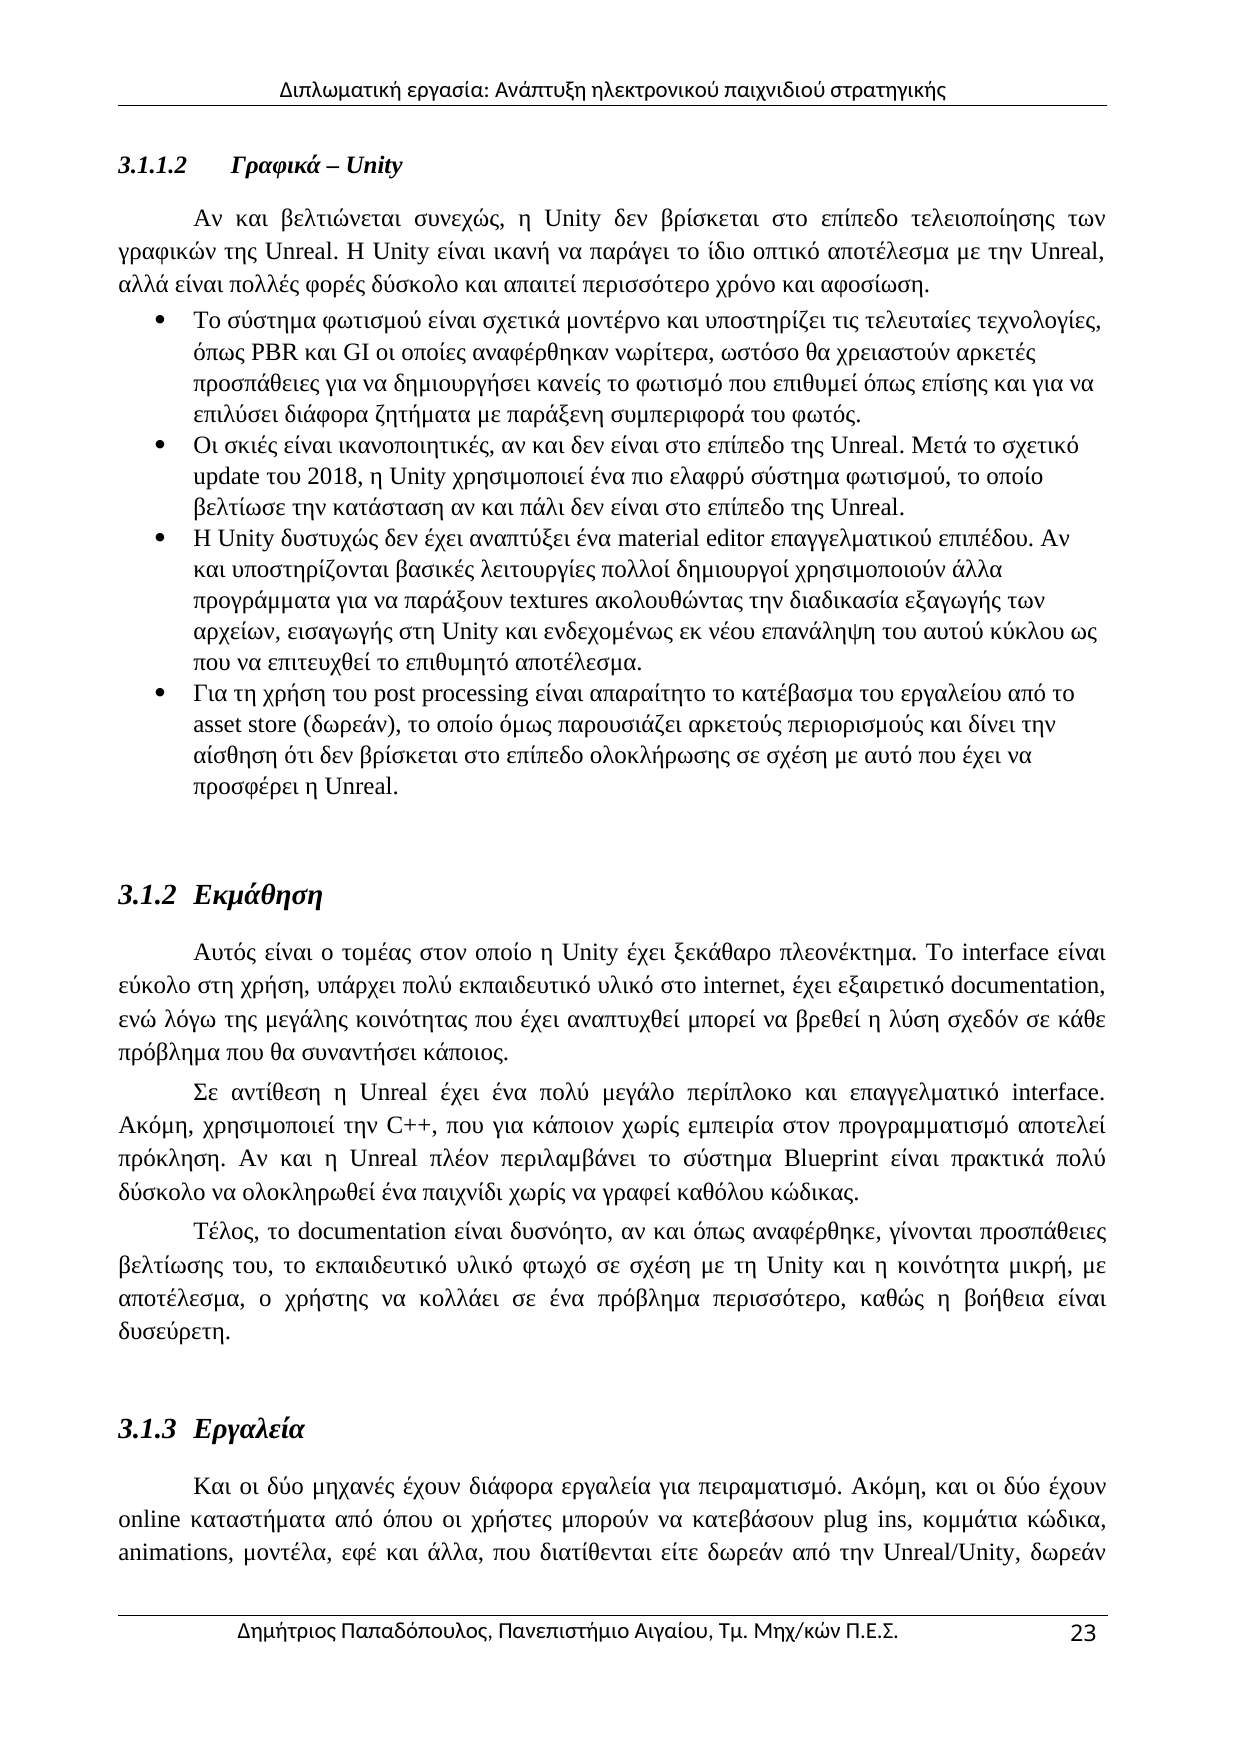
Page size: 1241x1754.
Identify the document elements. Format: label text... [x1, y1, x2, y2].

list Η Unity δυστυχώς δεν έχει αναπτύξει ένα material editor επαγγελματικού επιπέδου. Αν και υποστηρίζονται βασικές λειτουργίες πολλοί δημιουργοί χρησιμοποιούν άλλα προγράμματα για να παράξουν textures ακολουθώντας την διαδικασία εξαγωγής των αρχείων, εισαγωγής στη Unity και ενδεχομένως εκ νέου επανάληψη του αυτού κύκλου ως που να επιτευχθεί το επιθυμητό αποτέλεσμα. [156, 523, 1107, 676]
text Αν και βελτιώνεται συνεχώς, η Unity δεν βρίσκεται στο επίπεδο τελειοποίησης των γραφικών της Unreal. Η Unity είναι ικανή να παράγει το ίδιο οπτικό αποτέλεσμα με την Unreal, αλλά είναι πολλές φορές δύσκολο και απαιτεί περισσότερο χρόνο και αφοσίωση. [118, 199, 1107, 299]
text Τέλος, το documentation είναι δυσνόητο, αν και όπως αναφέρθηκε, γίνονται προσπάθειες βελτίωσης του, το εκπαιδευτικό υλικό φτωχό σε σχέση με τη Unity και η κοινότητα μικρή, με αποτέλεσμα, ο χρήστης να κολλάει σε ένα πρόβλημα περισσότερο, καθώς η βοήθεια είναι δυσεύρετη. [118, 1213, 1107, 1346]
text Σε αντίθεση η Unreal έχει ένα πολύ μεγάλο περίπλοκο και επαγγελματικό interface. Ακόμη, χρησιμοποιεί την C++, που για κάποιον χωρίς εμπειρία στον προγραμματισμό αποτελεί πρόκληση. Αν και η Unreal πλέον περιλαμβάνει το σύστημα Blueprint είναι πρακτικά πολύ δύσκολο να ολοκληρωθεί ένα παιχνίδι χωρίς να γραφεί καθόλου κώδικας. [118, 1073, 1107, 1207]
text Αυτός είναι ο τομέας στον οποίο η Unity έχει ξεκάθαρο πλεονέκτημα. Το interface είναι εύκολο στη χρήση, υπάρχει πολύ εκπαιδευτικό υλικό στο internet, έχει εξαιρετικό documentation, ενώ λόγω της μεγάλης κοινότητας που έχει αναπτυχθεί μπορεί να βρεθεί η λύση σχεδόν σε κάθε πρόβλημα που θα συναντήσει κάποιος. [118, 934, 1107, 1067]
list Το σύστημα φωτισμού είναι σχετικά μοντέρνο και υποστηρίζει τις τελευταίες τεχνολογίες, όπως PBR και GI οι οποίες αναφέρθηκαν νωρίτερα, ωστόσο θα χρειαστούν αρκετές προσπάθειες για να δημιουργήσει κανείς το φωτισμό που επιθυμεί όπως επίσης και για να επιλύσει διάφορα ζητήματα με παράξενη συμπεριφορά του φωτός. [156, 306, 1107, 427]
subtitle Εκμάθηση [118, 877, 1113, 911]
list Για τη χρήση του post processing είναι απαραίτητο το κατέβασμα του εργαλείου από το asset store (δωρεάν), το οποίο όμως παρουσιάζει αρκετούς περιορισμούς και δίνει την αίσθηση ότι δεν βρίσκεται στο επίπεδο ολοκλήρωσης σε σχέση με αυτό που έχει να προσφέρει η Unreal. [156, 678, 1107, 800]
list Οι σκιές είναι ικανοποιητικές, αν και δεν είναι στο επίπεδο της Unreal. Μετά το σχετικό update του 2018, η Unity χρησιμοποιεί ένα πιο ελαφρύ σύστημα φωτισμού, το οποίο βελτίωσε την κατάσταση αν και πάλι δεν είναι στο επίπεδο της Unreal. [156, 430, 1107, 521]
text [118, 1467, 1107, 1567]
subtitle Γραφικά – Unity [118, 150, 1113, 179]
subtitle Εργαλεία [118, 1411, 1113, 1444]
